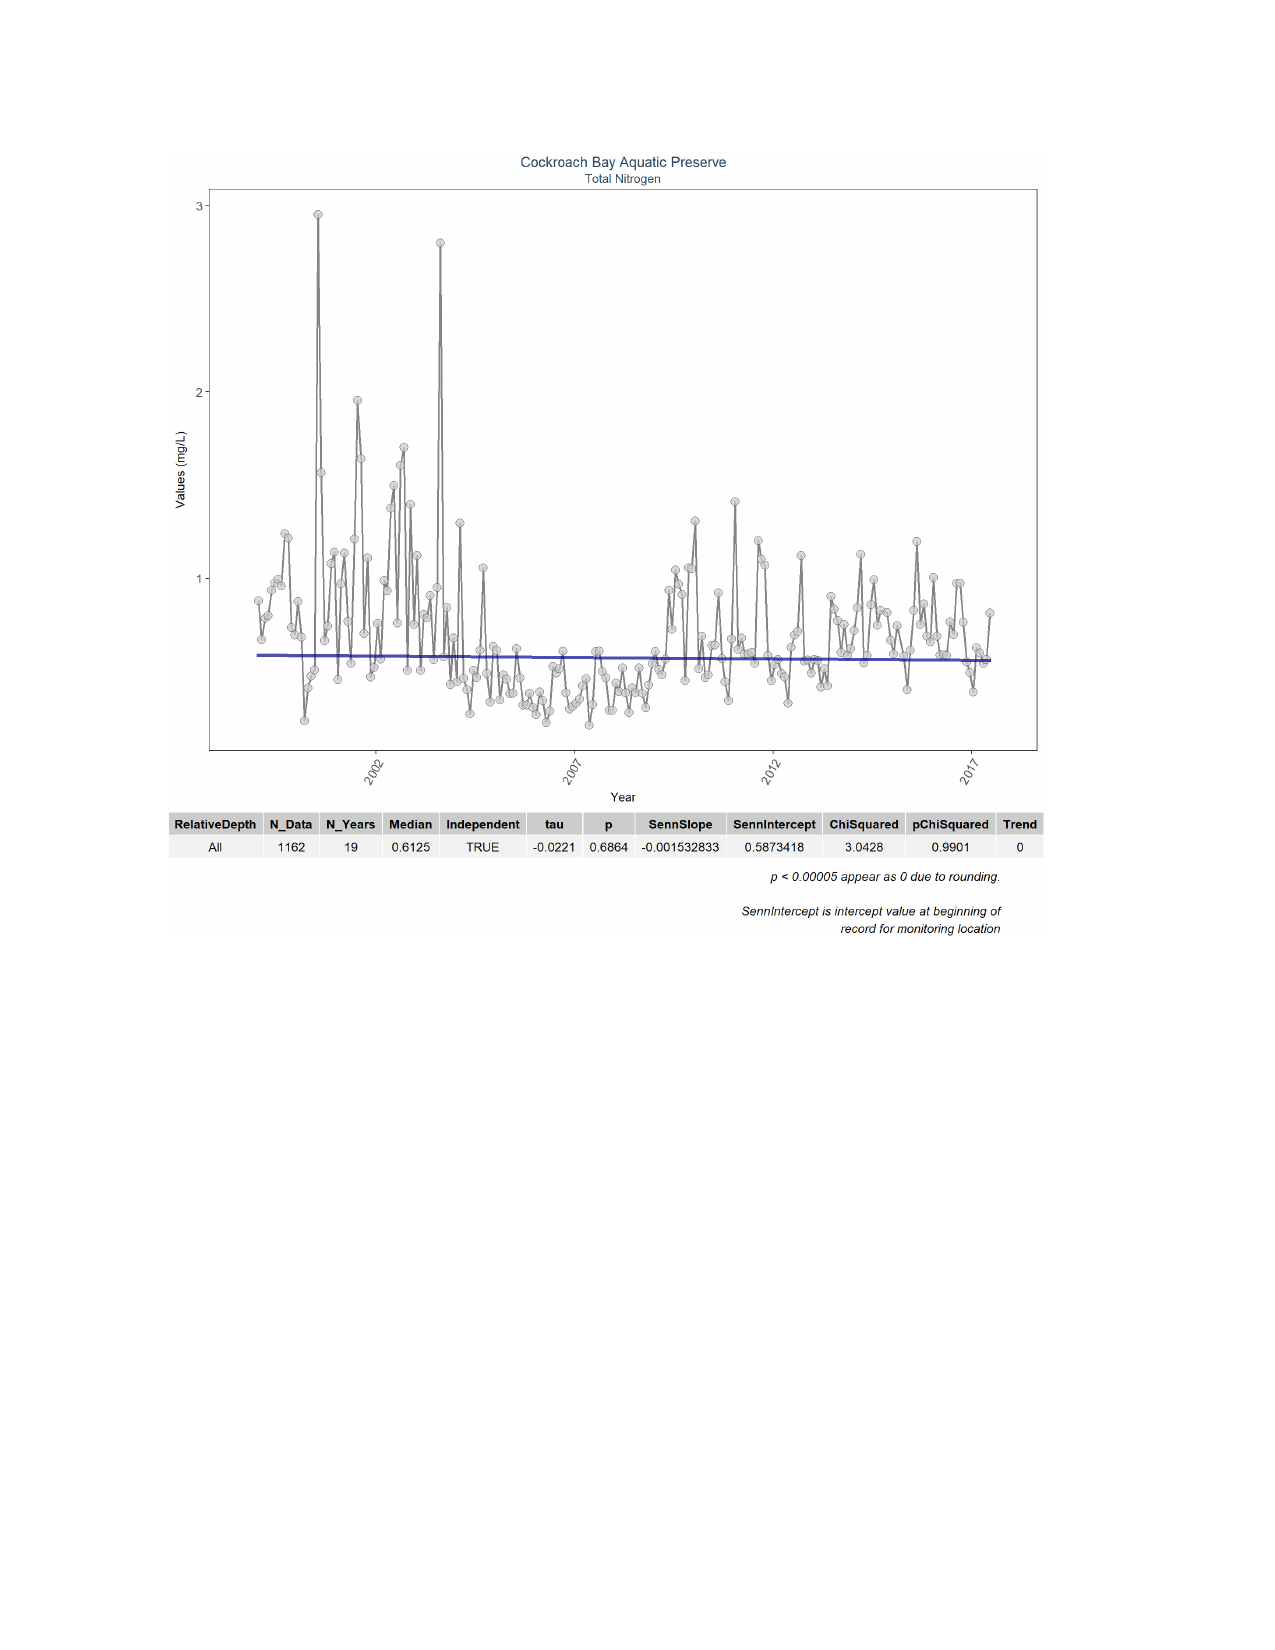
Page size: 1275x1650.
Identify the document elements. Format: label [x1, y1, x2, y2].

picture [168, 150, 1044, 938]
